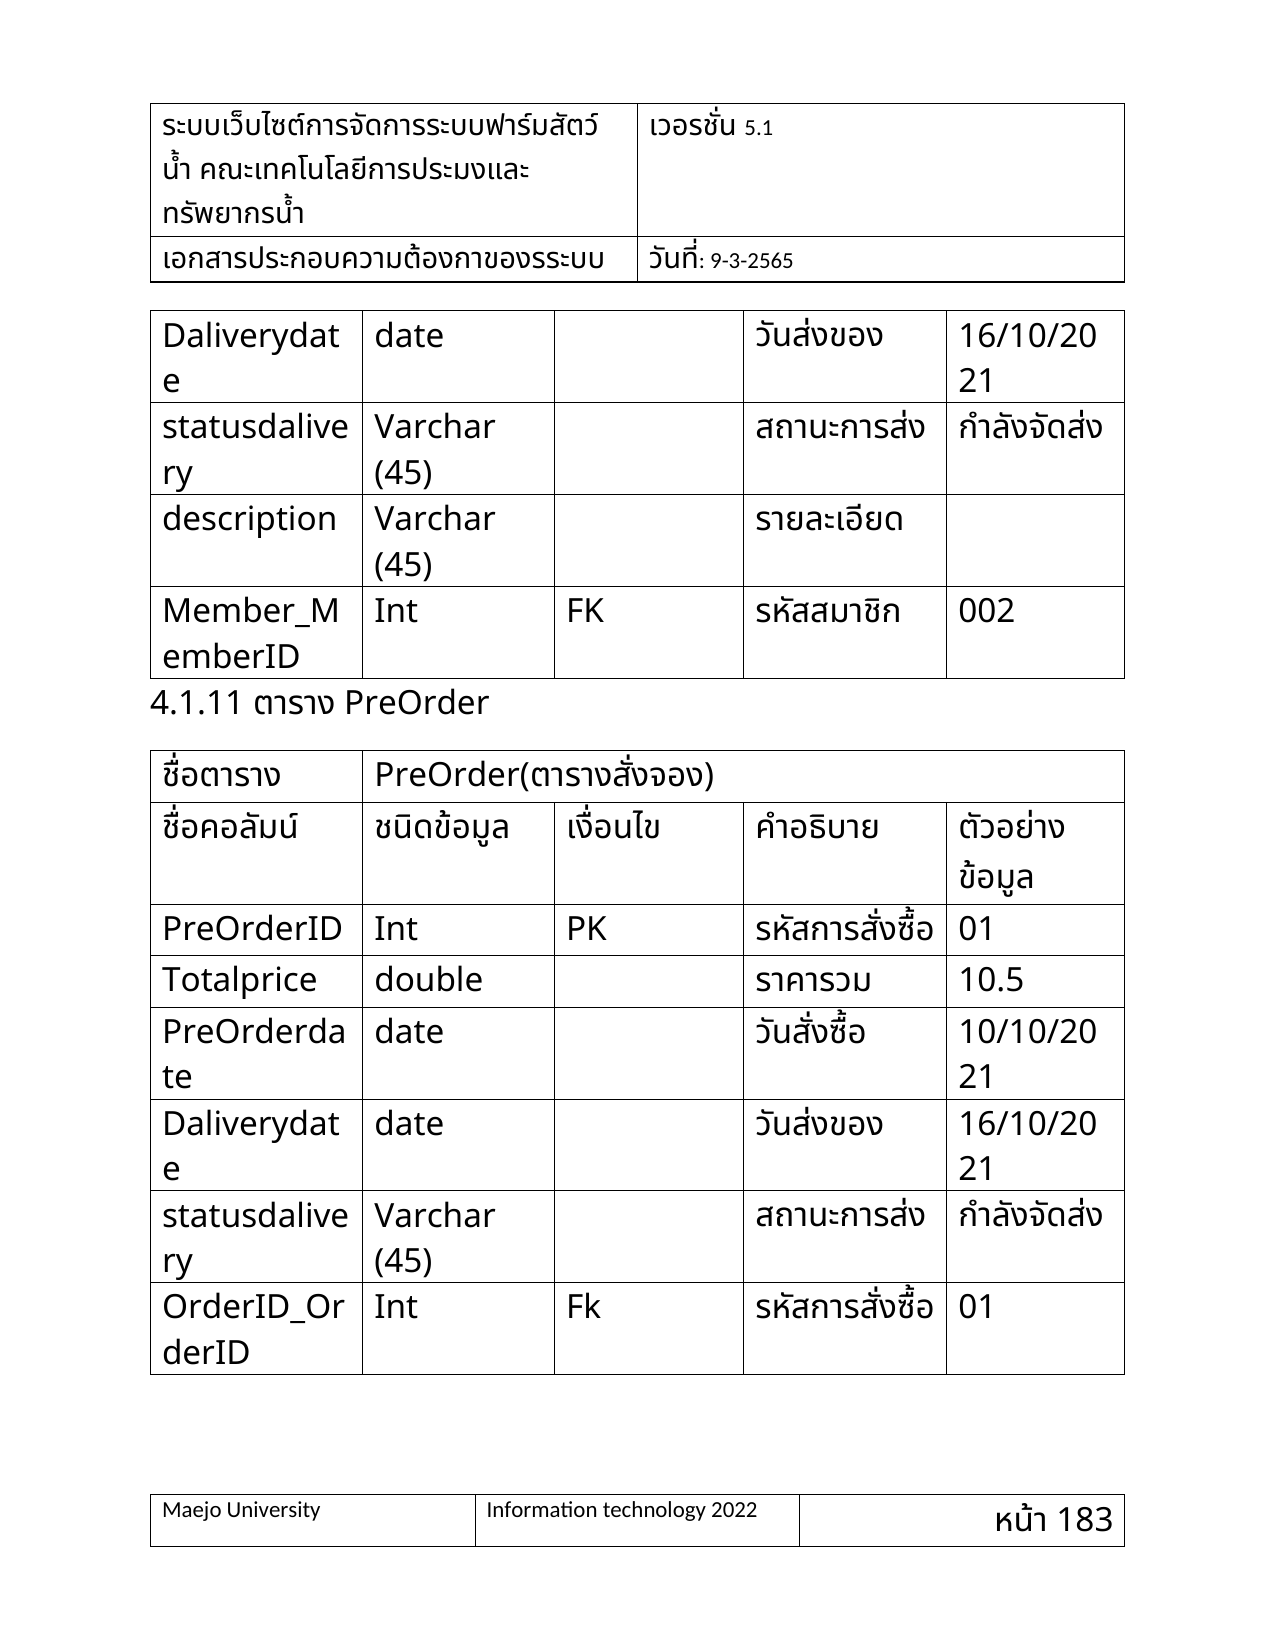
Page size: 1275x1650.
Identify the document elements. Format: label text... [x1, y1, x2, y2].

table_cell description [151, 495, 362, 586]
table_cell Member_MemberID [151, 587, 362, 678]
text 4.1.11 ตาราง PreOrder [150, 679, 1125, 729]
table_cell 16/10/2021 [947, 311, 1124, 402]
table_cell PK [555, 905, 743, 955]
table_cell PreOrderID [151, 905, 362, 955]
table_cell ตัวอย่างข้อมูล [947, 803, 1124, 904]
table_cell เงื่อนไข [555, 803, 743, 904]
table_cell statusdalivery [151, 1191, 362, 1282]
table_cell Totalprice [151, 956, 362, 1007]
table_cell 10.5 [947, 956, 1124, 1007]
table_cell Varchar (45) [363, 403, 554, 494]
table_cell double [363, 956, 554, 1007]
table_cell [555, 1100, 743, 1190]
table_cell [947, 495, 1124, 586]
table_cell Fk [555, 1283, 743, 1374]
table_cell สถานะการส่ง [744, 403, 946, 494]
table_cell [555, 1191, 743, 1282]
table_cell date [363, 311, 554, 402]
table_cell รหัสสมาชิก [744, 587, 946, 678]
table_header PreOrder(ตารางสั่งจอง) [363, 751, 1124, 802]
table_cell วันสั่งซื้อ [744, 1008, 946, 1098]
table_cell วันส่งของ [744, 311, 946, 402]
table_cell date [363, 1100, 554, 1190]
table_cell ชื่อคอลัมน์ [151, 803, 362, 904]
table_cell [555, 311, 743, 402]
table_cell Int [363, 905, 554, 955]
table_cell รหัสการสั่งซื้อ [744, 1283, 946, 1374]
table_cell รหัสการสั่งซื้อ [744, 905, 946, 955]
table_cell ชนิดข้อมูล [363, 803, 554, 904]
table_cell 01 [947, 905, 1124, 955]
table_cell Int [363, 587, 554, 678]
table_cell [555, 956, 743, 1007]
table_cell OrderID_OrderID [151, 1283, 362, 1374]
table_header ชื่อตาราง [151, 751, 362, 802]
table_cell วันส่งของ [744, 1100, 946, 1190]
table_cell Varchar (45) [363, 1191, 554, 1282]
table_cell Varchar (45) [363, 495, 554, 586]
table_cell [555, 403, 743, 494]
table_cell Int [363, 1283, 554, 1374]
table_cell 16/10/2021 [947, 1100, 1124, 1190]
table_cell FK [555, 587, 743, 678]
table_cell 002 [947, 587, 1124, 678]
table_cell 01 [947, 1283, 1124, 1374]
table_cell 10/10/2021 [947, 1008, 1124, 1098]
table_cell สถานะการส่ง [744, 1191, 946, 1282]
table_cell กำลังจัดส่ง [947, 1191, 1124, 1282]
table_cell statusdalivery [151, 403, 362, 494]
table_cell ราคารวม [744, 956, 946, 1007]
table_cell Daliverydate [151, 1100, 362, 1190]
table_cell กำลังจัดส่ง [947, 403, 1124, 494]
table_cell [555, 495, 743, 586]
table_cell [555, 1008, 743, 1098]
table_cell Daliverydate [151, 311, 362, 402]
table_cell รายละเอียด [744, 495, 946, 586]
table_cell PreOrderdate [151, 1008, 362, 1098]
table_cell คำอธิบาย [744, 803, 946, 904]
table_cell date [363, 1008, 554, 1098]
